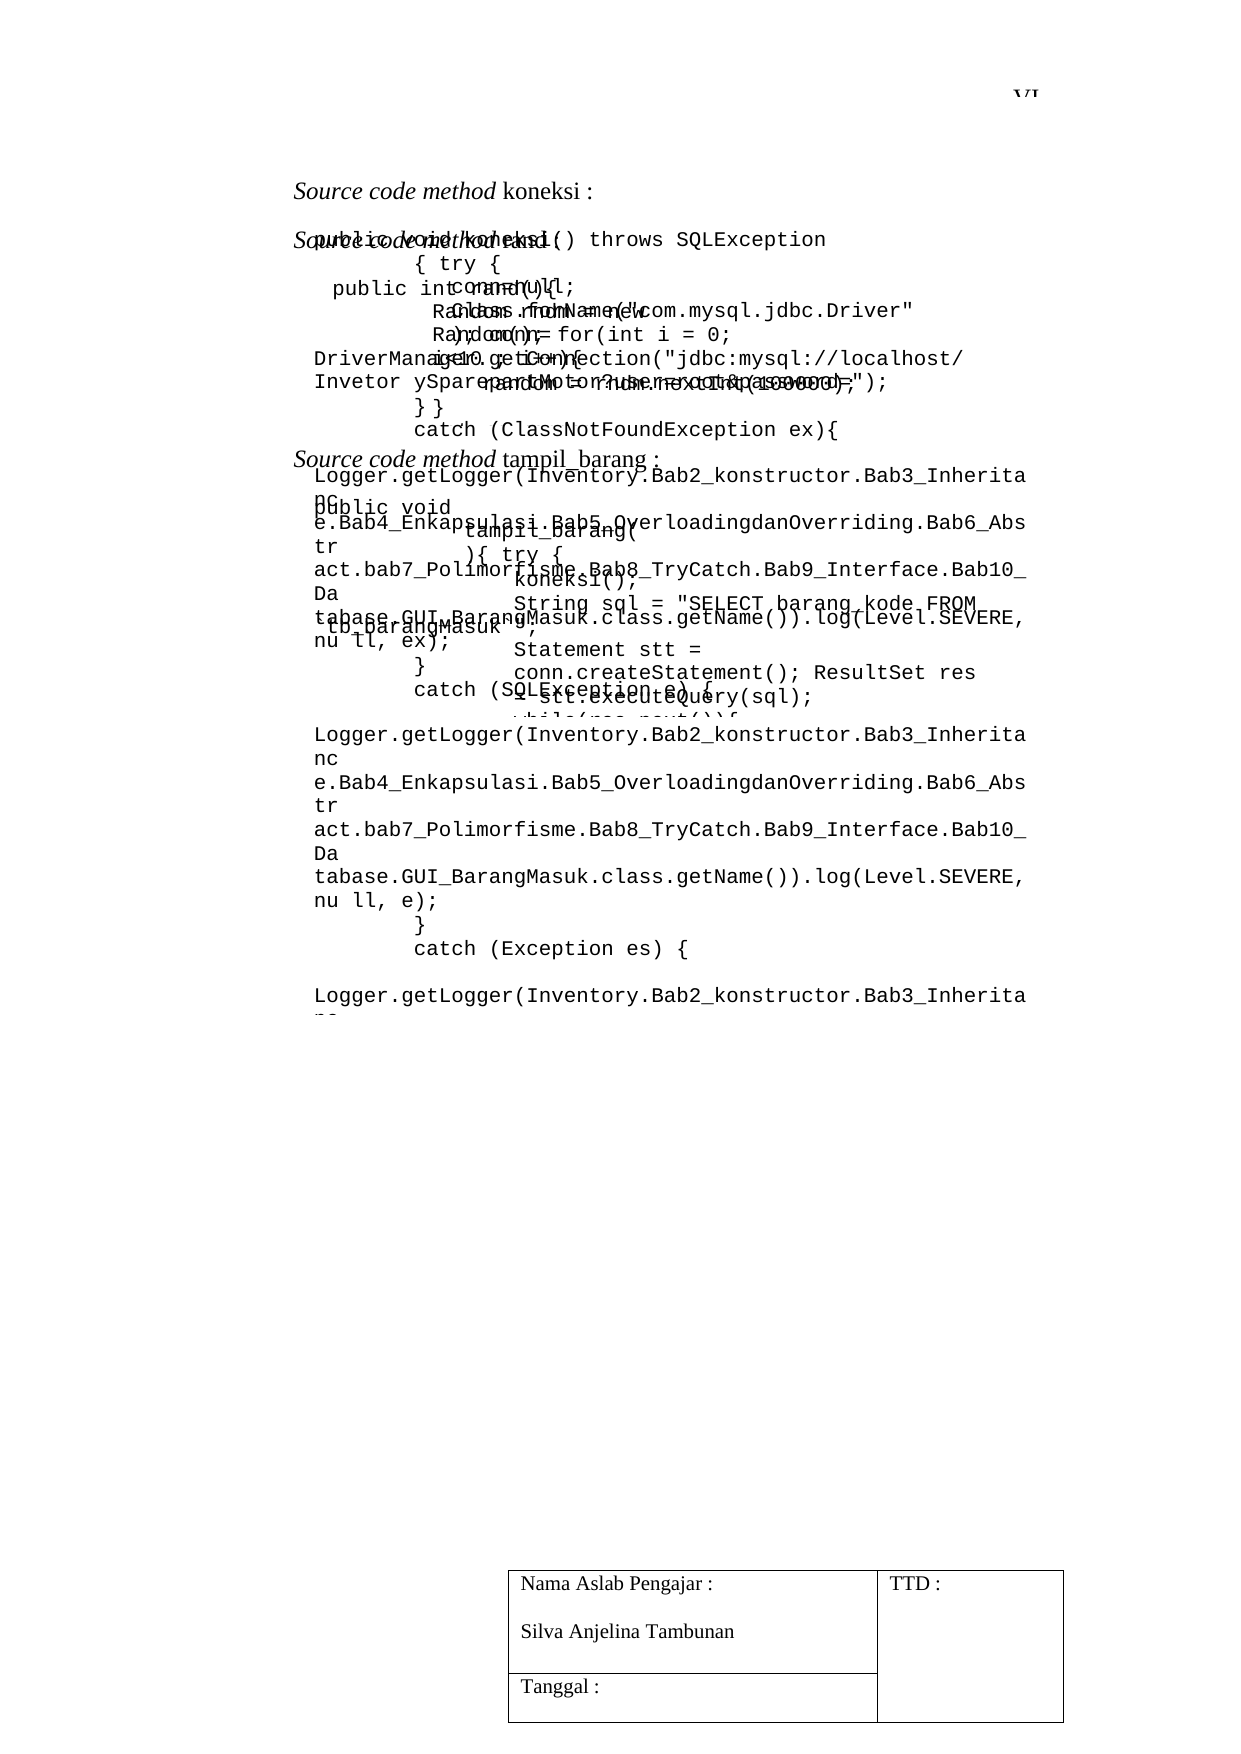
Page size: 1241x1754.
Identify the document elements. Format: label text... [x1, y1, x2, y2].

text Source code method tampil_barang : [293, 444, 1088, 473]
text Source code method rand : [293, 225, 1088, 254]
text Source code method koneksi : [293, 176, 1088, 205]
